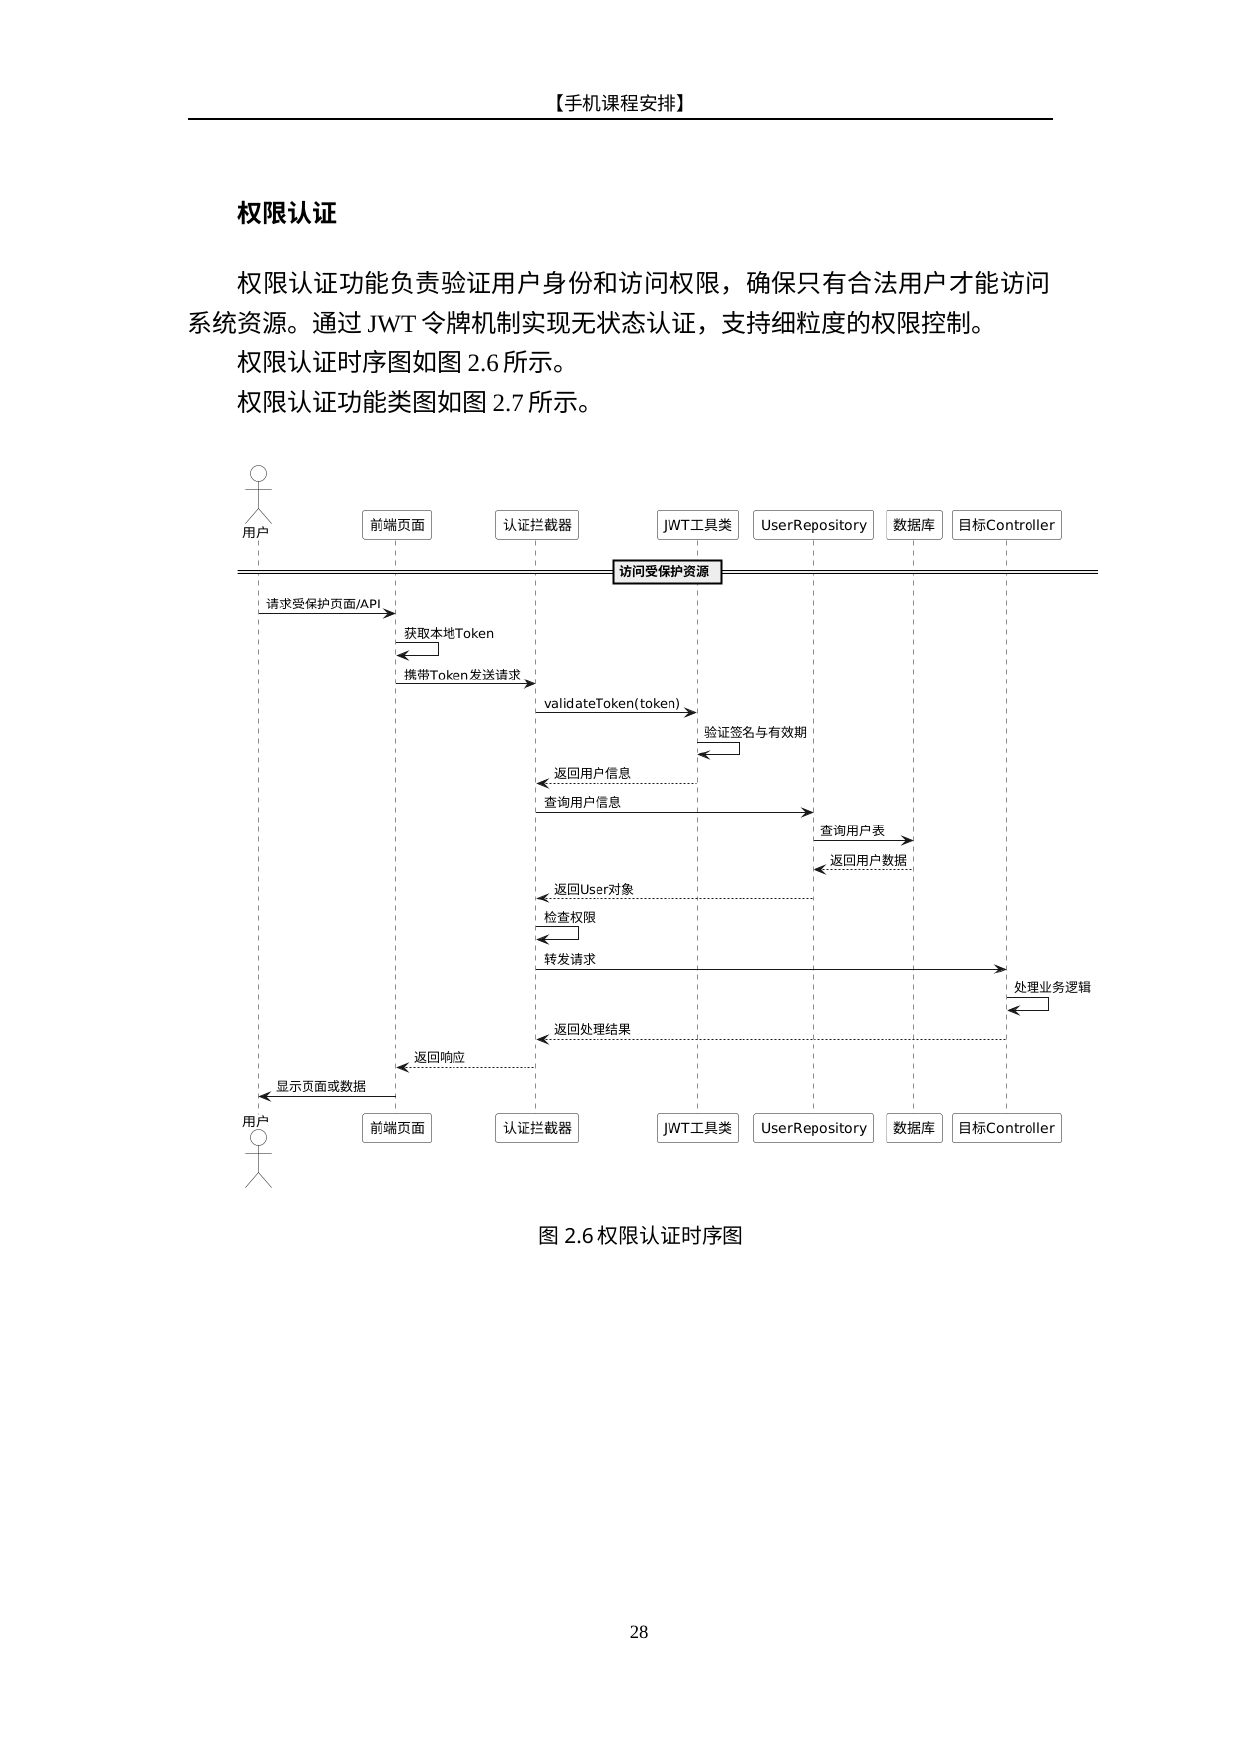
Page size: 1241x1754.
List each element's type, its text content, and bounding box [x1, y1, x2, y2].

text 权限认证时序图如图2.6所示。 [187, 341, 1053, 381]
picture [237, 460, 1103, 1192]
subtitle 权限认证 [187, 192, 1053, 231]
text 权限认证功能负责验证用户身份和访问权限，确保只有合法用户才能访问系统资源。通过JWT令牌机制实现无状态认证，支持细粒度的权限控制。 [187, 262, 1053, 341]
text 图 2.6权限认证时序图 [187, 1214, 1053, 1254]
text 权限认证功能类图如图2.7所示。 [187, 381, 1053, 420]
